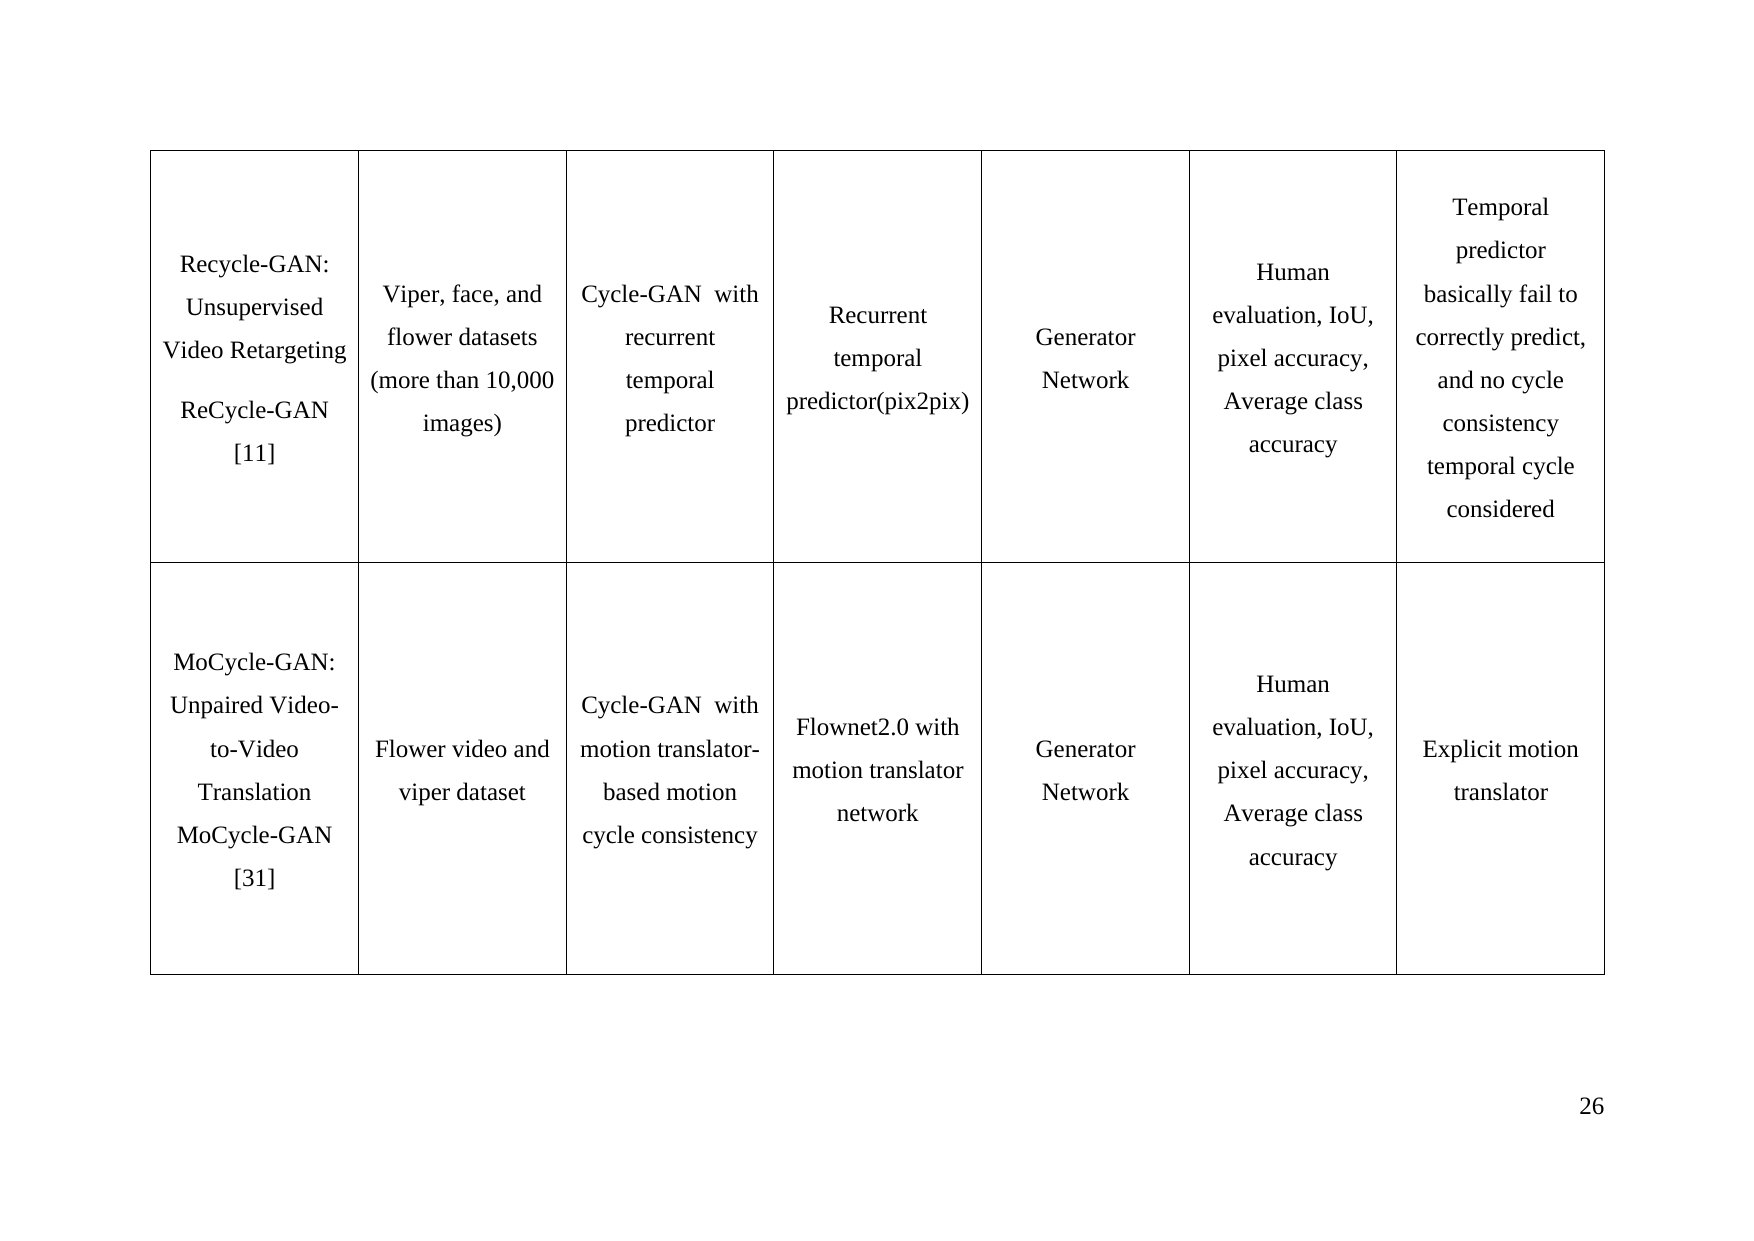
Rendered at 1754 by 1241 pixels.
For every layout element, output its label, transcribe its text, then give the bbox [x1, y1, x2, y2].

table_cell Human evaluation, IoU, pixel accuracy, Average class accuracy [1190, 563, 1396, 974]
table_cell MoCycle-GAN: Unpaired Video-to-Video Translation MoCycle-GAN [31] [151, 563, 358, 974]
table_cell Temporal predictor basically fail to correctly predict, and no cycle consistency temporal cycle considered [1397, 151, 1604, 562]
table_cell Recycle-GAN: Unsupervised Video Retargeting ReCycle-GAN [11] [151, 151, 358, 562]
table_cell Cycle-GAN with recurrent temporal predictor [567, 151, 773, 562]
table_cell Human evaluation, IoU, pixel accuracy, Average class accuracy [1190, 151, 1396, 562]
table_cell Generator Network [982, 151, 1189, 562]
table_cell Flower video and viper dataset [359, 563, 566, 974]
table_cell Viper, face, and flower datasets (more than 10,000 images) [359, 151, 566, 562]
table_cell Recurrent temporal predictor(pix2pix) [774, 151, 981, 562]
table_cell Generator Network [982, 563, 1189, 974]
table_cell Flownet2.0 with motion translator network [774, 563, 981, 974]
table_cell Explicit motion translator [1397, 563, 1604, 974]
table_cell Cycle-GAN with motion translator-based motion cycle consistency [567, 563, 773, 974]
